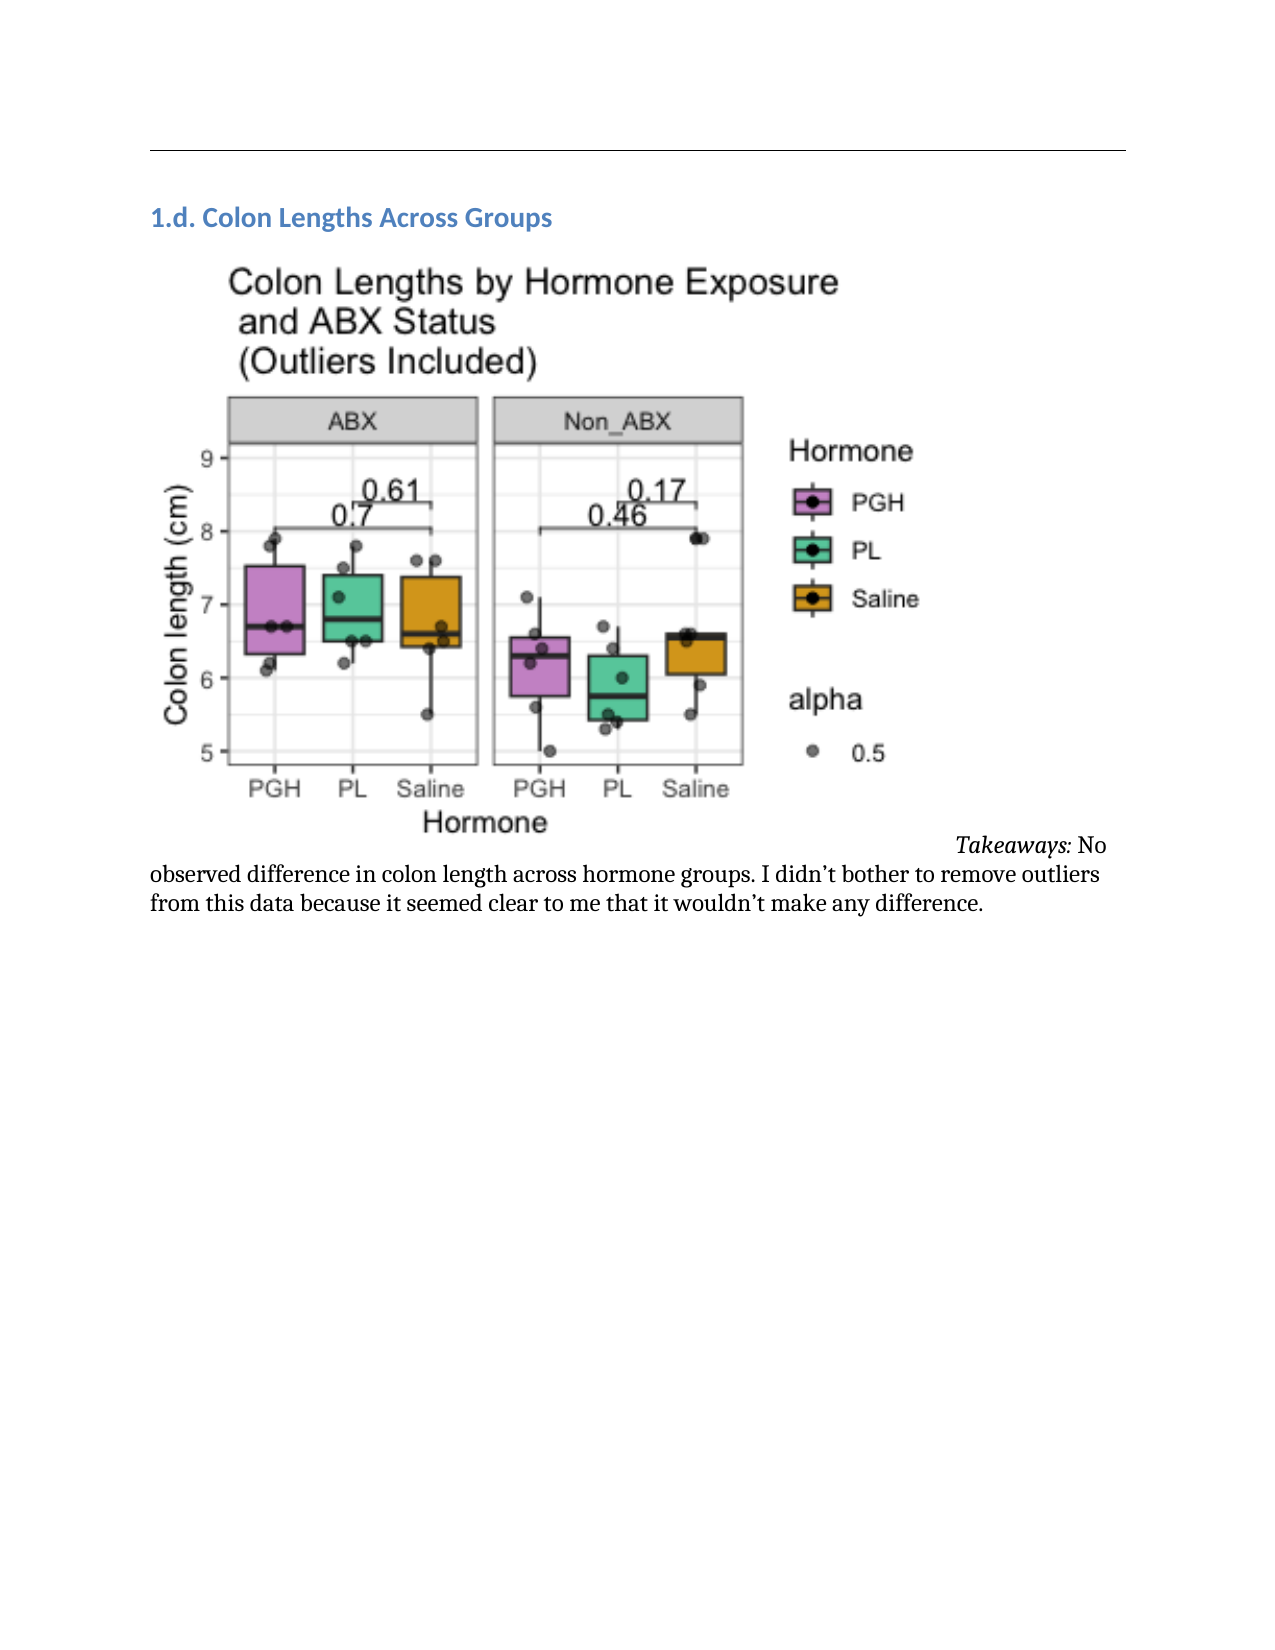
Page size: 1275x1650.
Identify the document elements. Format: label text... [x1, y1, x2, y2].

picture [150, 253, 951, 854]
subtitle 1.d. Colon Lengths Across Groups [150, 199, 1125, 235]
